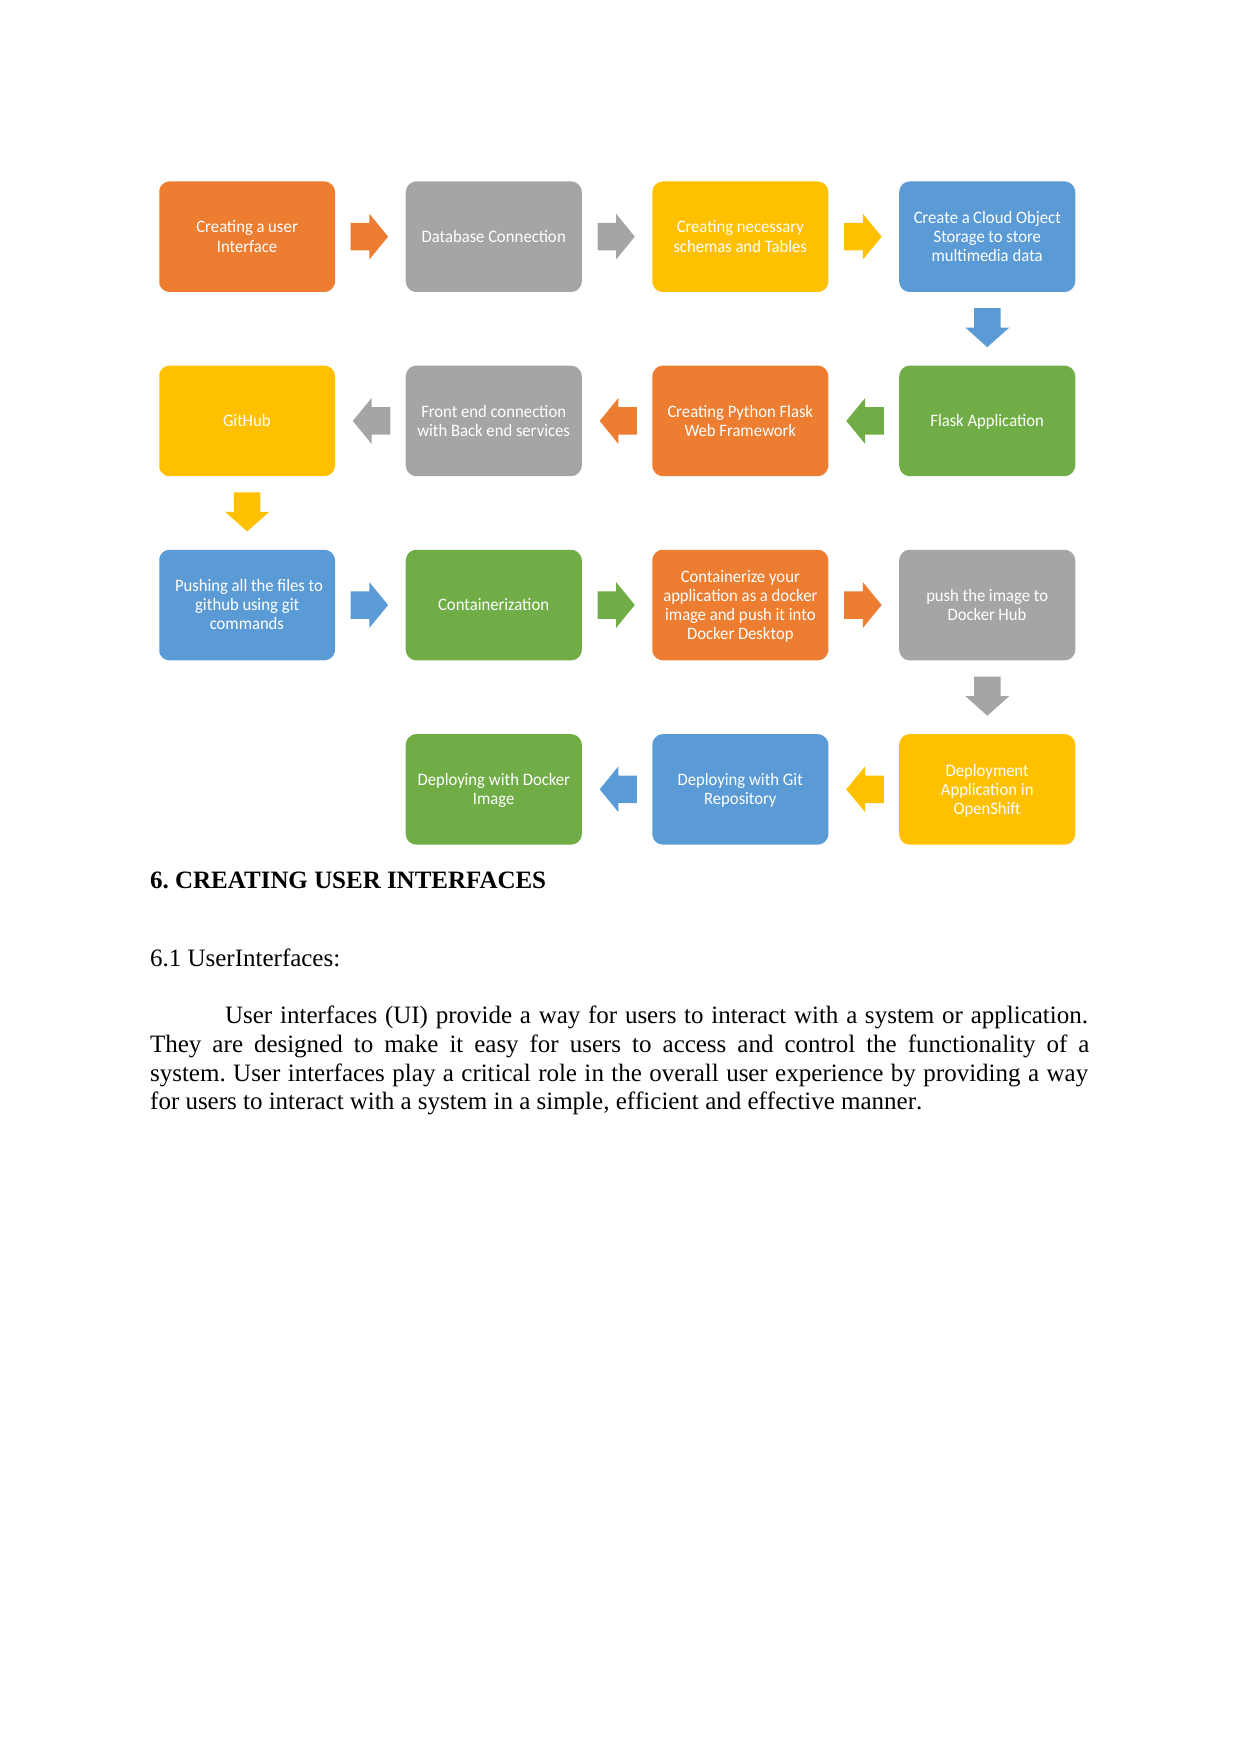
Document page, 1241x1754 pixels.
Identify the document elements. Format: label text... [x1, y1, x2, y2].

text 6.1 UserInterfaces: [150, 943, 1090, 971]
text 6. CREATING USER INTERFACES [150, 865, 1090, 894]
text User interfaces (UI) provide a way for users to interact with a system or application. They are designed to make it easy for users to access and control the functionality of a system. User interfaces play a critical role in the overall user experience by providing a way for users to interact with a system in a simple, efficient and effective manner. [150, 1000, 1090, 1115]
